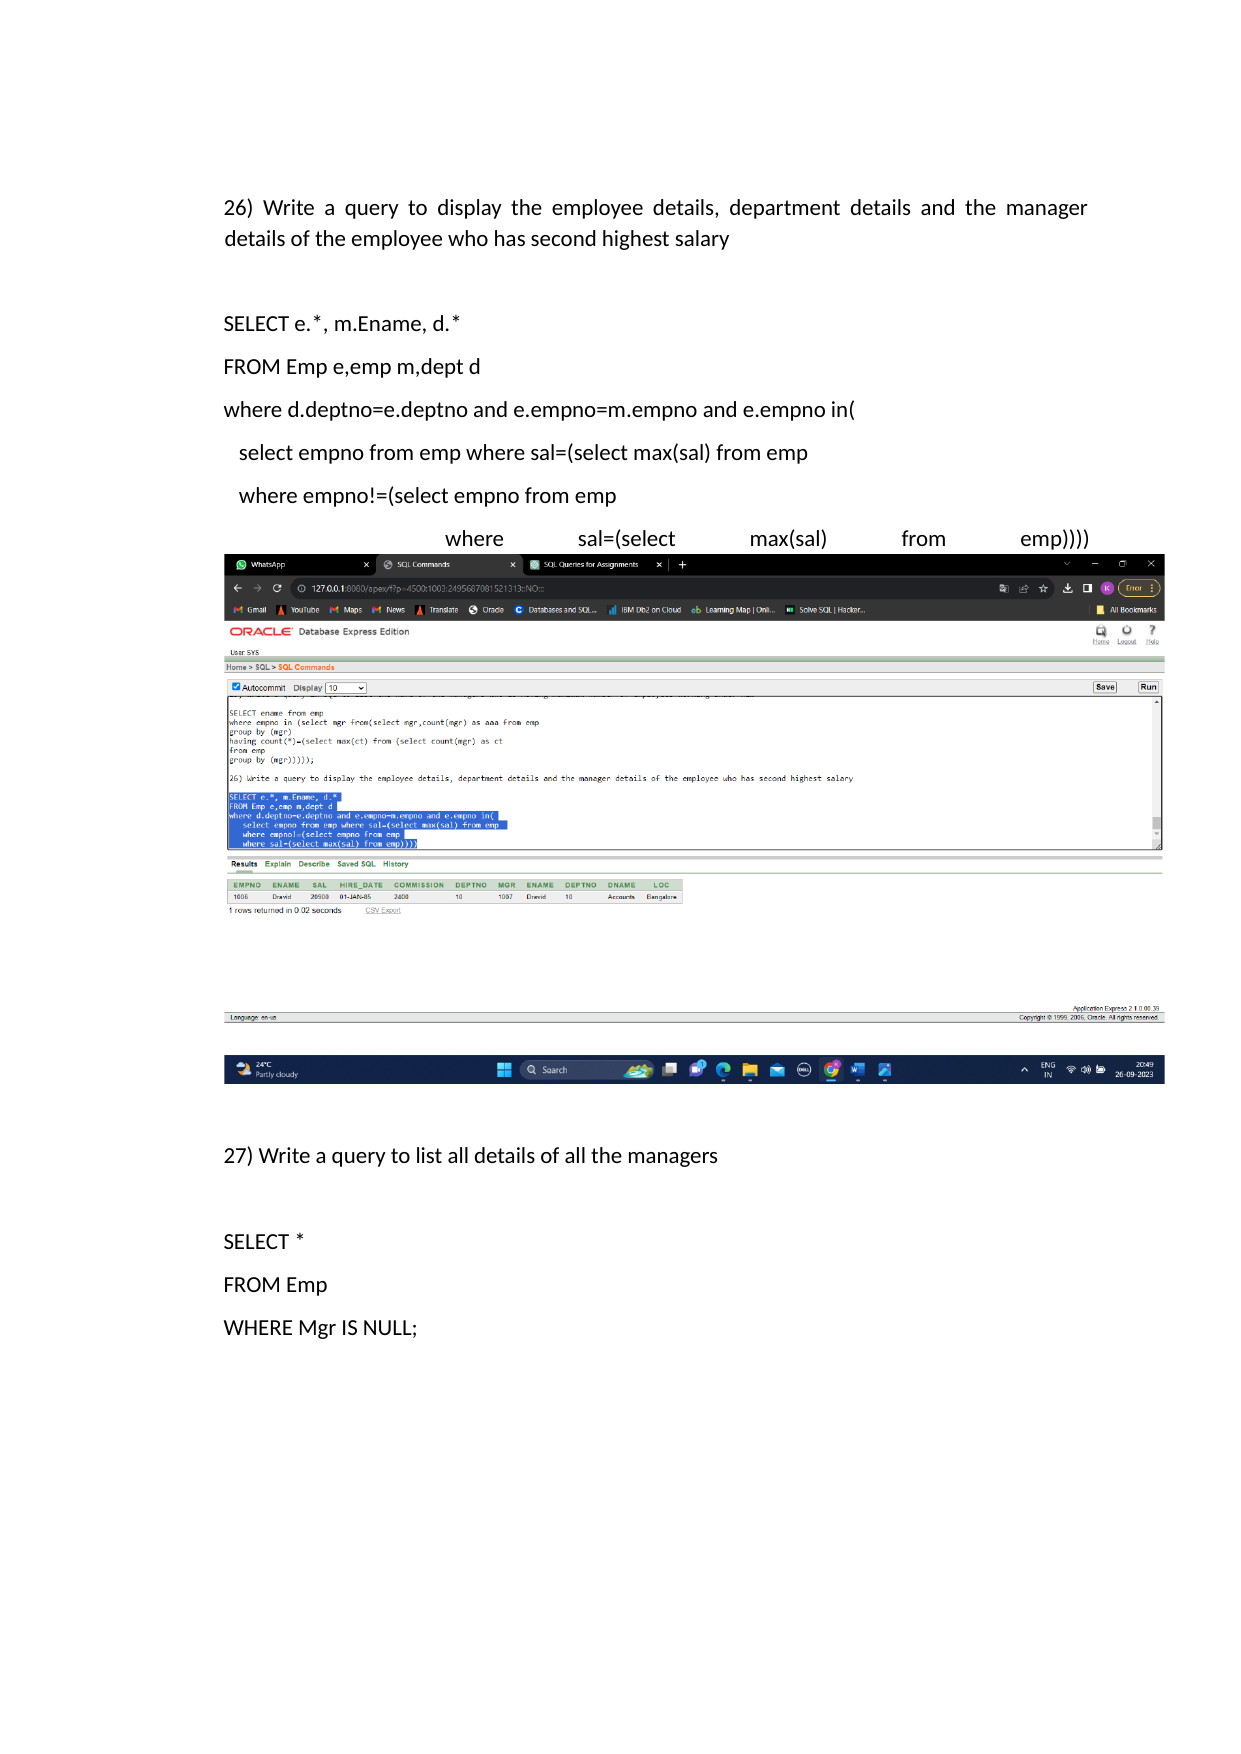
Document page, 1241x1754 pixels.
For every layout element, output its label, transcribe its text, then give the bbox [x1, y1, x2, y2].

text WHERE Mgr IS NULL; [223, 1313, 1090, 1341]
text where d.deptno=e.deptno and e.empno=m.empno and e.empno in( [223, 395, 1090, 423]
text 26) Write a query to display the employee details, department details and the manager details of the employee who has second highest salary [223, 193, 1090, 252]
text FROM Emp [223, 1270, 1090, 1298]
picture [224, 554, 1165, 1084]
text SELECT * [223, 1227, 1090, 1255]
text where empno!=(select empno from emp [223, 481, 1090, 509]
text FROM Emp e,emp m,dept d [223, 352, 1090, 380]
text 27) Write a query to list all details of all the managers [223, 1141, 1090, 1169]
text select empno from emp where sal=(select max(sal) from emp [223, 438, 1090, 466]
text SELECT e.*, m.Ename, d.* [223, 309, 1090, 337]
